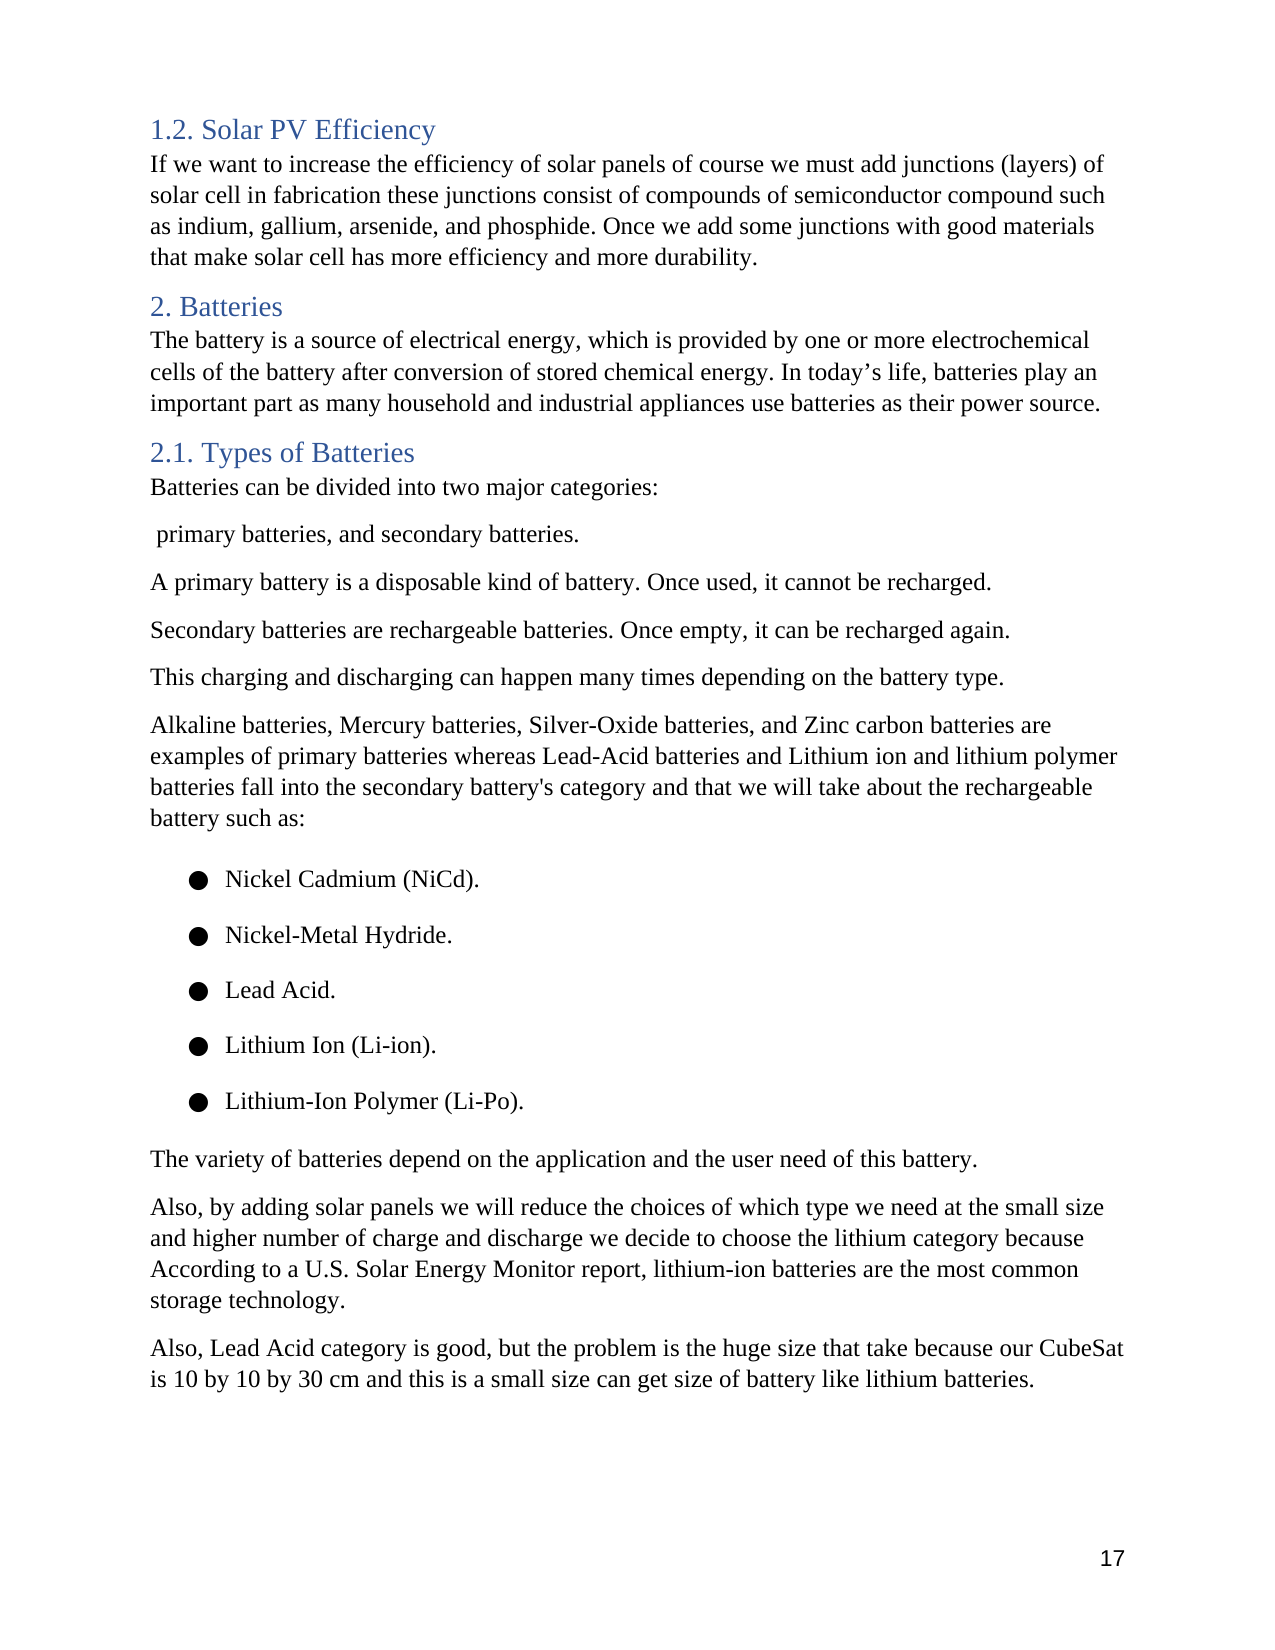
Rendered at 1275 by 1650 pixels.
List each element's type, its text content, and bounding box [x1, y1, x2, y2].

subtitle 1.2. Solar PV Efficiency [150, 112, 1125, 146]
text primary batteries, and secondary batteries. [150, 519, 1125, 548]
list Lithium-Ion Polymer (Li-Po). [187, 1072, 1125, 1123]
subtitle 2. Batteries [150, 289, 1125, 323]
text If we want to increase the efficiency of solar panels of course we must add junctions (layers) of solar cell in fabrication these junctions consist of compounds of semiconductor compound such as indium, gallium, arsenide, and phosphide. Once we add some junctions with good materials that make solar cell has more efficiency and more durability. [150, 149, 1125, 271]
text Alkaline batteries, Mercury batteries, Silver-Oxide batteries, and Zinc carbon batteries are examples of primary batteries whereas Lead-Acid batteries and Lithium ion and lithium polymer batteries fall into the secondary battery's category and that we will take about the rechargeable battery such as: [150, 710, 1125, 832]
list Nickel Cadmium (NiCd). [187, 851, 1125, 902]
list Nickel-Metal Hydride. [187, 906, 1125, 957]
text Secondary batteries are rechargeable batteries. Once empty, it can be recharged again. [150, 615, 1125, 643]
text Batteries can be divided into two major categories: [150, 472, 1125, 500]
list Lithium Ion (Li-ion). [187, 1017, 1125, 1068]
text This charging and discharging can happen many times depending on the battery type. [150, 662, 1125, 691]
subtitle 2.1. Types of Batteries [150, 435, 1125, 469]
text Also, by adding solar panels we will reduce the choices of which type we need at the small size and higher number of charge and discharge we decide to choose the lithium category because According to a U.S. Solar Energy Monitor report, lithium-ion batteries are the most common storage technology. [150, 1192, 1125, 1314]
text A primary battery is a disposable kind of battery. Once used, it cannot be recharged. [150, 567, 1125, 596]
text The battery is a source of electrical energy, which is provided by one or more electrochemical cells of the battery after conversion of stored chemical energy. In today’s life, batteries play an important part as many household and industrial appliances use batteries as their power source. [150, 326, 1125, 416]
list Lead Acid. [187, 962, 1125, 1013]
text Also, Lead Acid category is good, but the problem is the huge size that take because our CubeSat is 10 by 10 by 30 cm and this is a small size can get size of battery like lithium batteries. [150, 1333, 1125, 1392]
text The variety of batteries depend on the application and the user need of this battery. [150, 1144, 1125, 1173]
